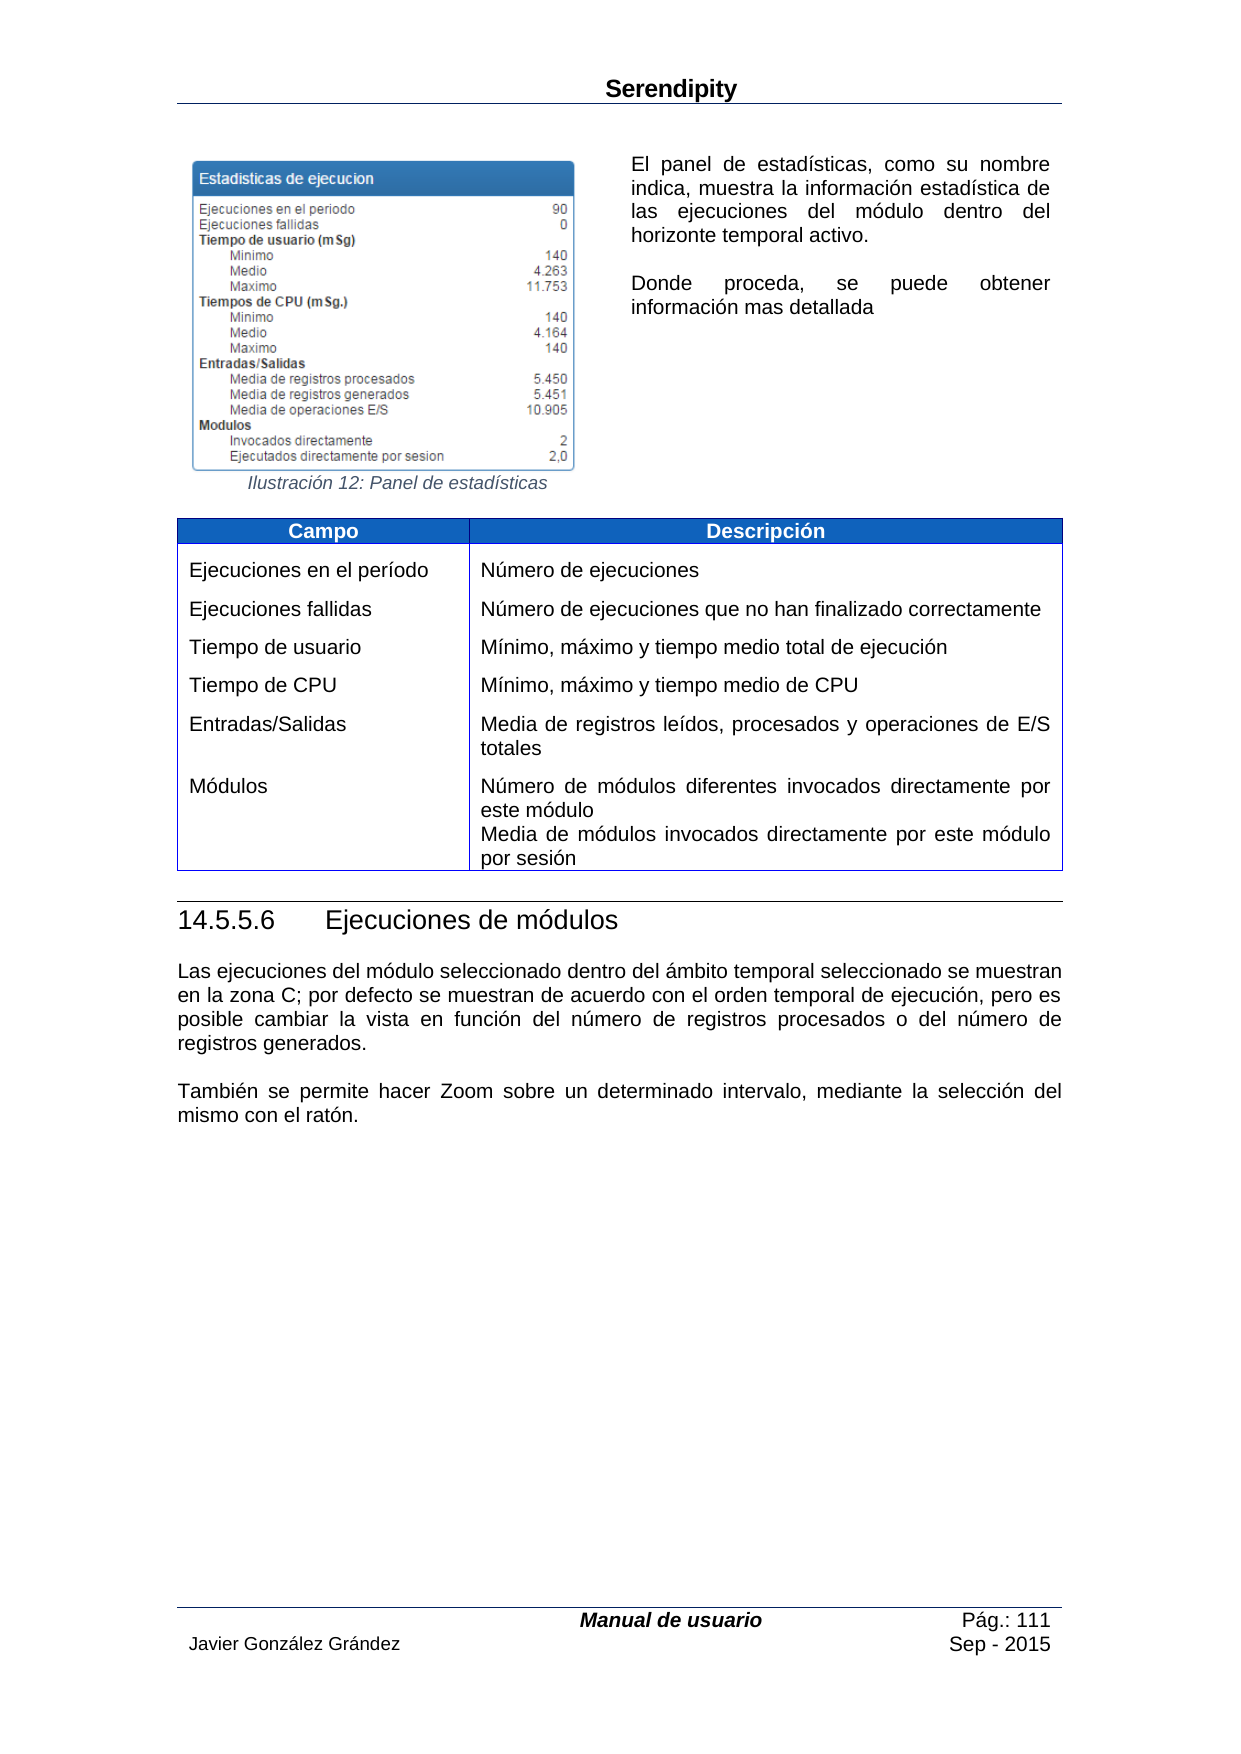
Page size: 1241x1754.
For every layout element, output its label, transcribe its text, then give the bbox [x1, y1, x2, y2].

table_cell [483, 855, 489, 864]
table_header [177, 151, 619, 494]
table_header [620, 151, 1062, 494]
text También se permite hacer Zoom sobre un determinado intervalo, mediante la selección del mismo con el ratón. [177, 1079, 1063, 1127]
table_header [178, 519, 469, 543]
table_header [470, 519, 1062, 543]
subtitle Ejecuciones de módulos [177, 902, 1063, 935]
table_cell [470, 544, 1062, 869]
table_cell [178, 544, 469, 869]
text Las ejecuciones del módulo seleccionado dentro del ámbito temporal seleccionado se muestran en la zona C; por defecto se muestran de acuerdo con el orden temporal de ejecución, pero es posible cambiar la vista en función del número de registros procesados o del número de registros generados. [177, 959, 1063, 1055]
